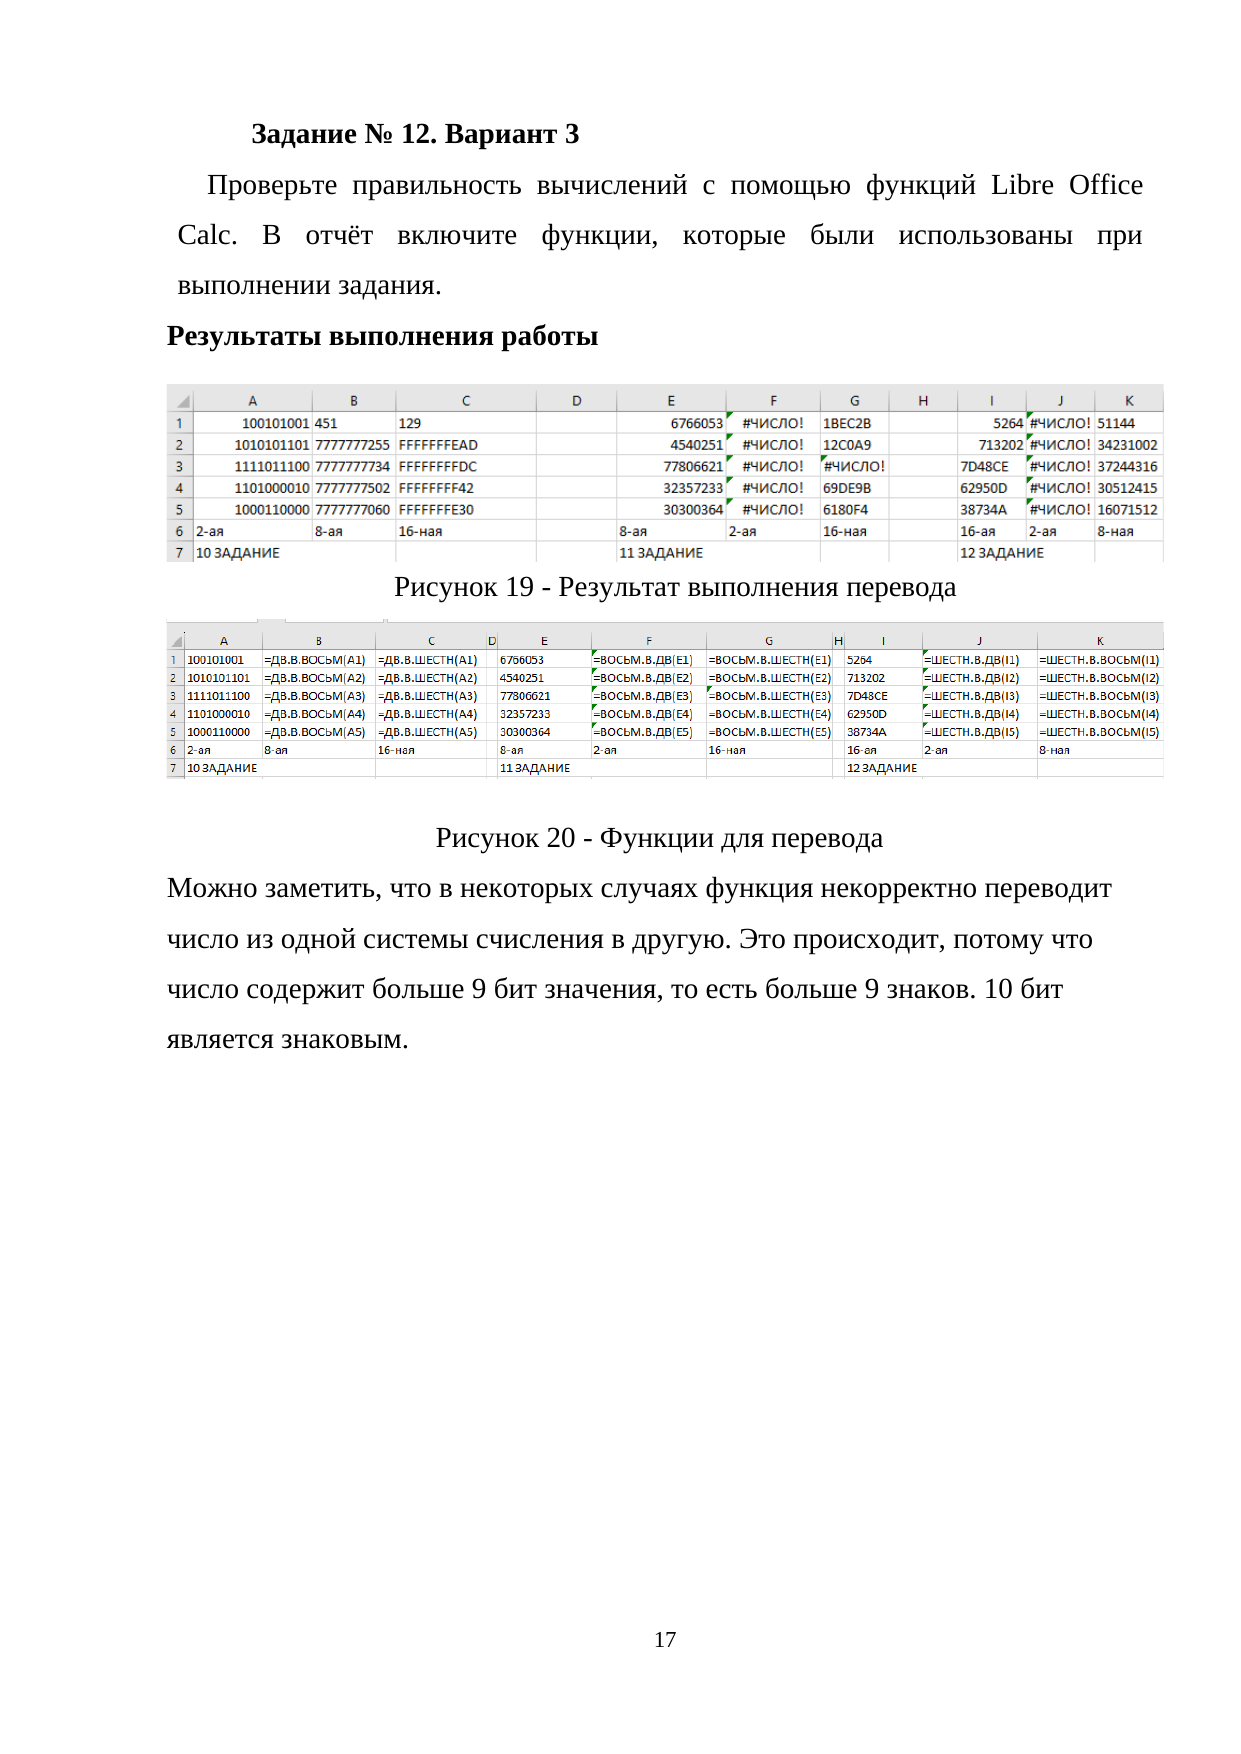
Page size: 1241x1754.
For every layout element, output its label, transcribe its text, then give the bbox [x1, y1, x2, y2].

subtitle Задание № 12. Вариант 3 [251, 117, 1163, 150]
text Рисунок 19 - Результат выполнения перевода [177, 569, 1144, 603]
picture [166, 619, 1164, 779]
text Проверьте правильность вычислений с помощью функций Libre Office Calc. В отчёт включите функции, которые были использованы при выполнении задания. [177, 167, 1144, 301]
text Результаты выполнения работы [167, 318, 1163, 351]
text Рисунок 20 - Функции для перевода [167, 820, 1152, 854]
text Можно заметить, что в некоторых случаях функция некорректно переводит число из одной системы счисления в другую. Это происходит, потому что число содержит больше 9 бит значения, то есть больше 9 знаков. 10 бит является знаковым. [167, 871, 1152, 1055]
picture [166, 384, 1164, 562]
